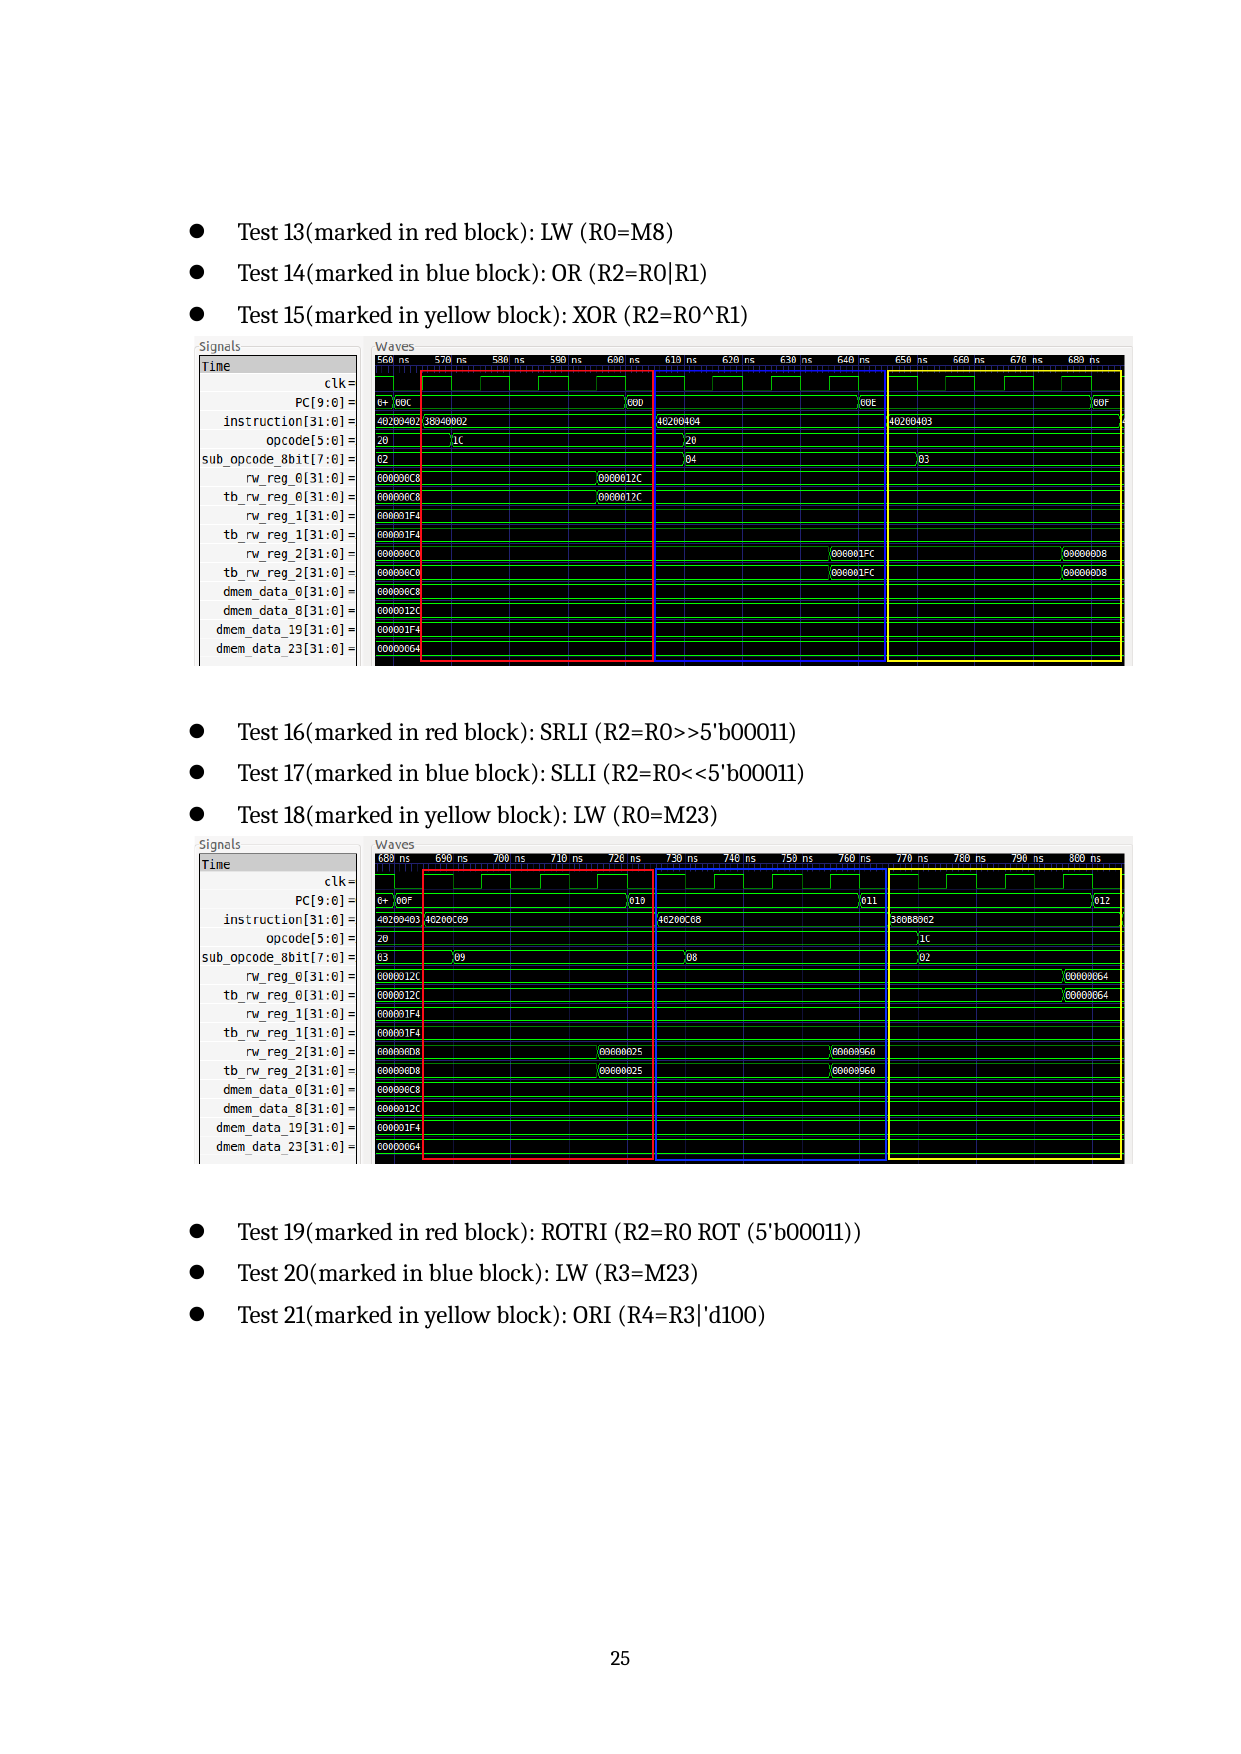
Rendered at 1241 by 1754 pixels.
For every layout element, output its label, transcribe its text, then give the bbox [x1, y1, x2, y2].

list Test 20(marked in blue block): LW (R3=M23) [187, 1253, 1053, 1294]
list Test 14(marked in blue block): OR (R2=R0|R1) [187, 253, 1053, 294]
picture [194, 336, 1133, 666]
list Test 16(marked in red block): SRLI (R2=R0>>5'b00011) [187, 711, 1053, 753]
list Test 19(marked in red block): ROTRI (R2=R0 ROT (5'b00011)) [187, 1211, 1053, 1253]
picture [194, 836, 1133, 1164]
list Test 13(marked in red block): LW (R0=M8) [187, 211, 1053, 253]
list Test 17(marked in blue block): SLLI (R2=R0<<5'b00011) [187, 753, 1053, 794]
list Test 21(marked in yellow block): ORI (R4=R3|'d100) [187, 1294, 1053, 1336]
list Test 18(marked in yellow block): LW (R0=M23) [187, 794, 1053, 836]
list Test 15(marked in yellow block): XOR (R2=R0^R1) [187, 294, 1053, 336]
